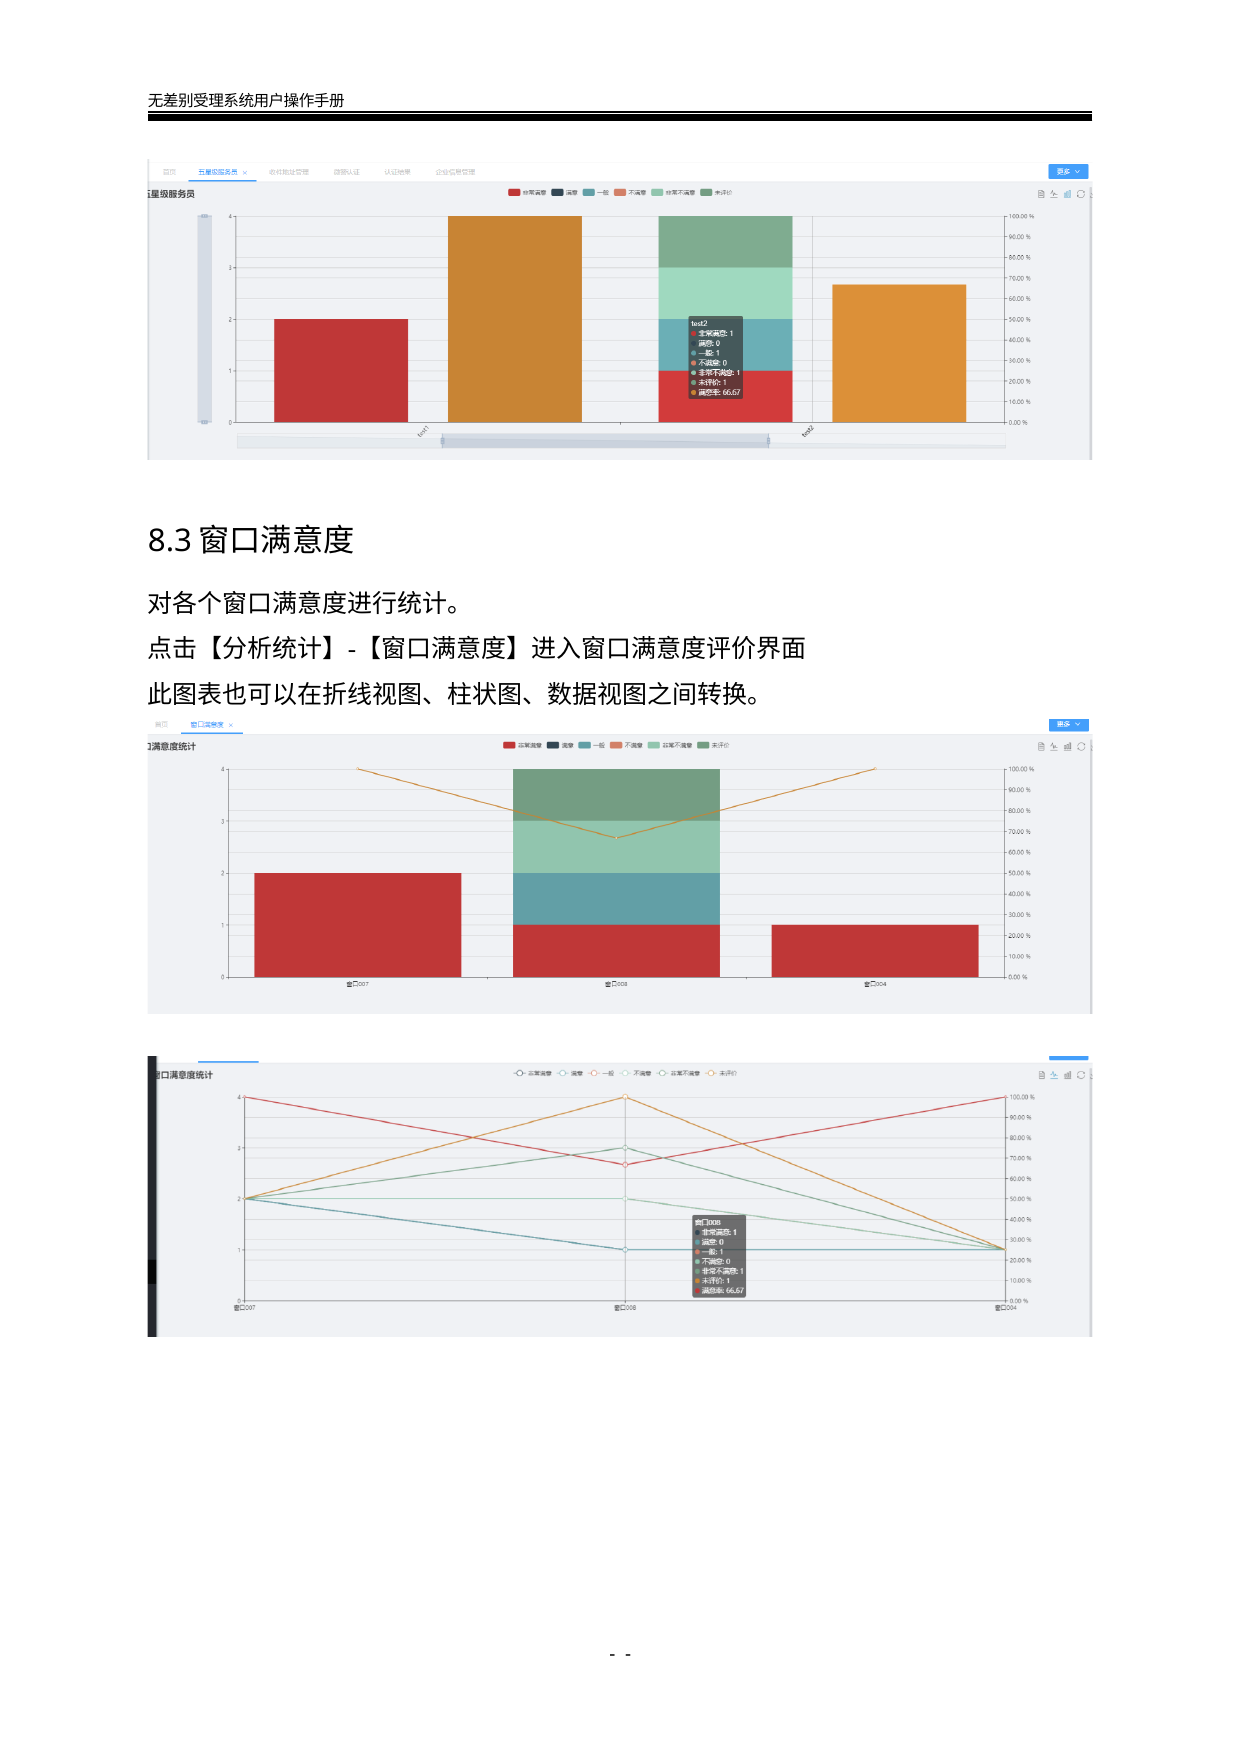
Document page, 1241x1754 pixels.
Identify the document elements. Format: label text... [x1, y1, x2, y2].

text 点击【分析统计】-【窗口满意度】进入窗口满意度评价界面 [148, 629, 1092, 665]
picture [147, 1056, 1093, 1337]
text 对各个窗口满意度进行统计。 [148, 584, 1092, 620]
picture [147, 719, 1093, 1014]
subtitle 8.3窗口满意度 [148, 516, 1092, 561]
text 此图表也可以在折线视图、柱状图、数据视图之间转换。 [148, 674, 1092, 711]
picture [147, 159, 1093, 460]
